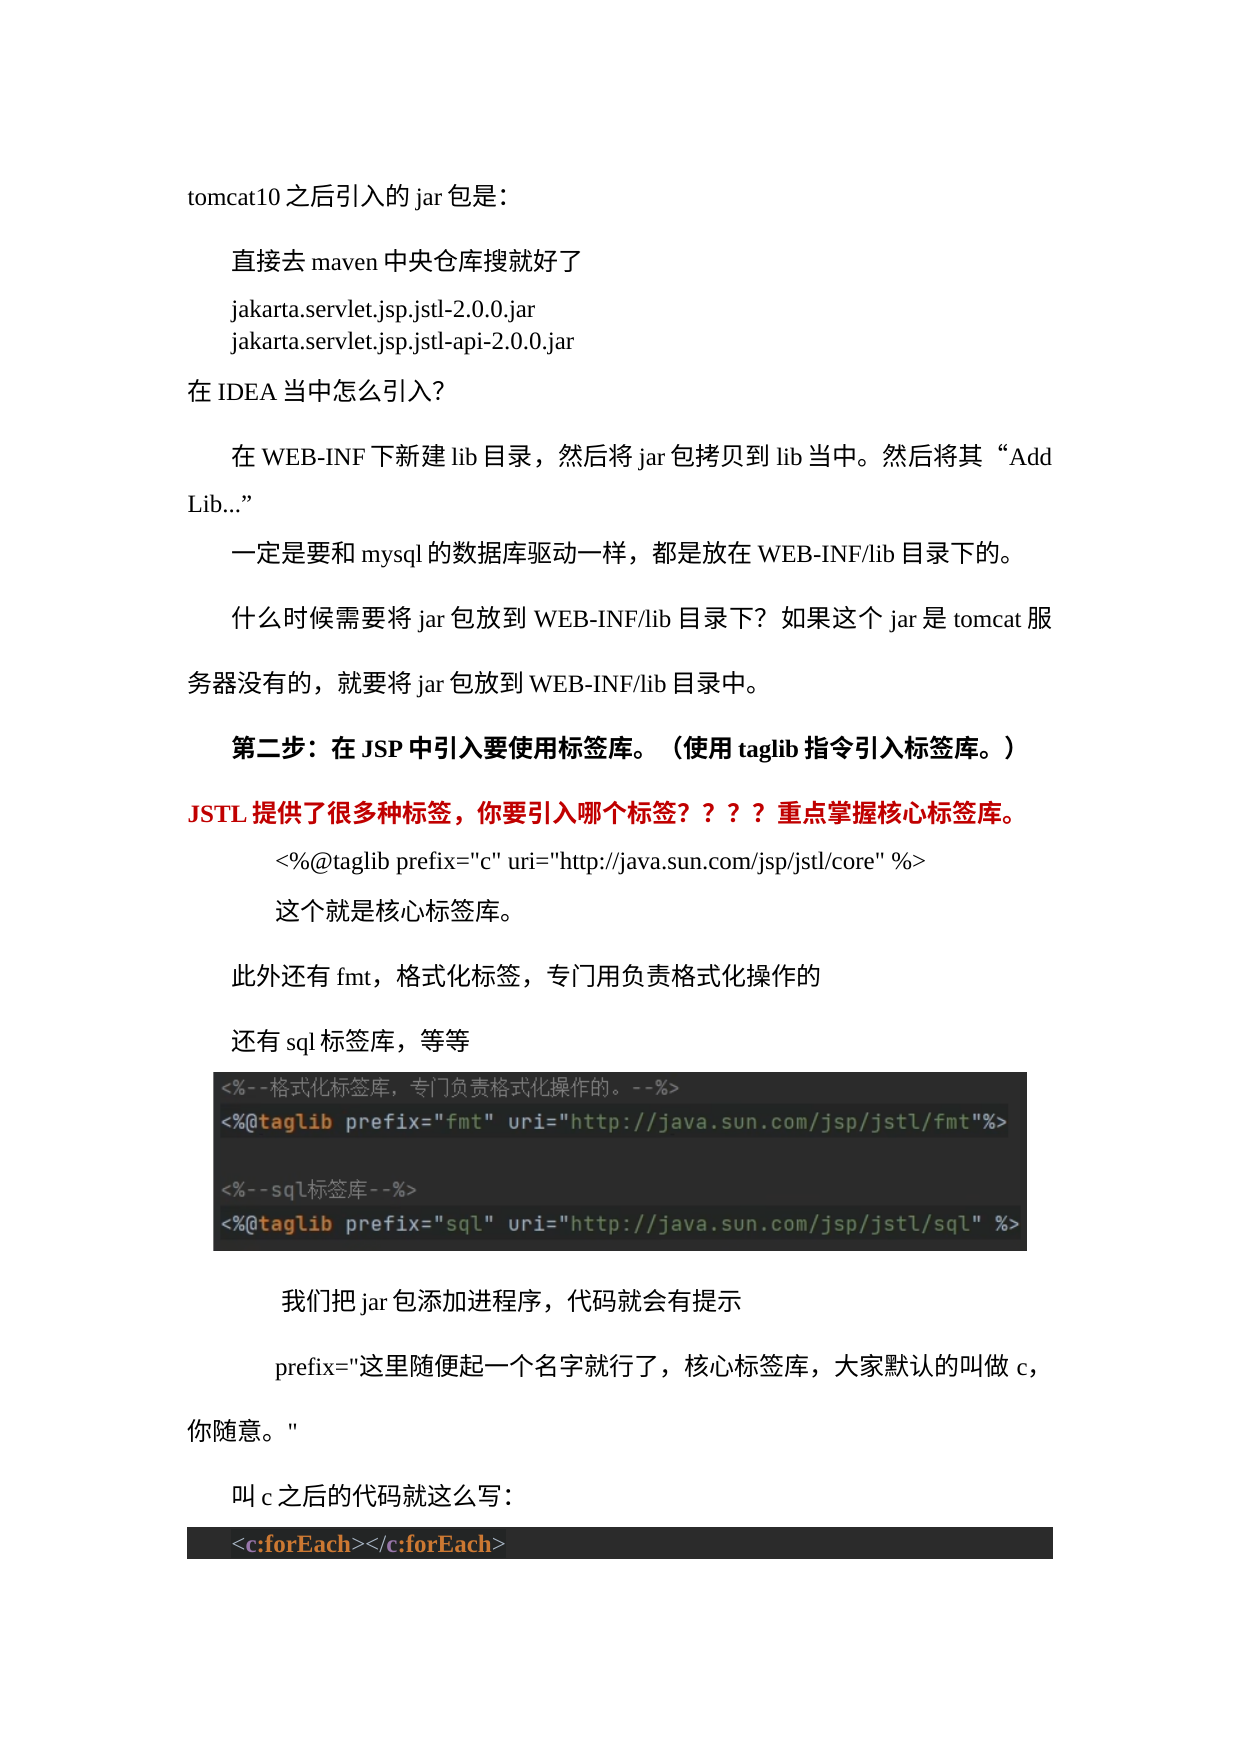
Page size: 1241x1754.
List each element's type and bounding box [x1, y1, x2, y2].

picture [213, 1072, 1027, 1251]
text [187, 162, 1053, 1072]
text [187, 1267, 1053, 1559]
